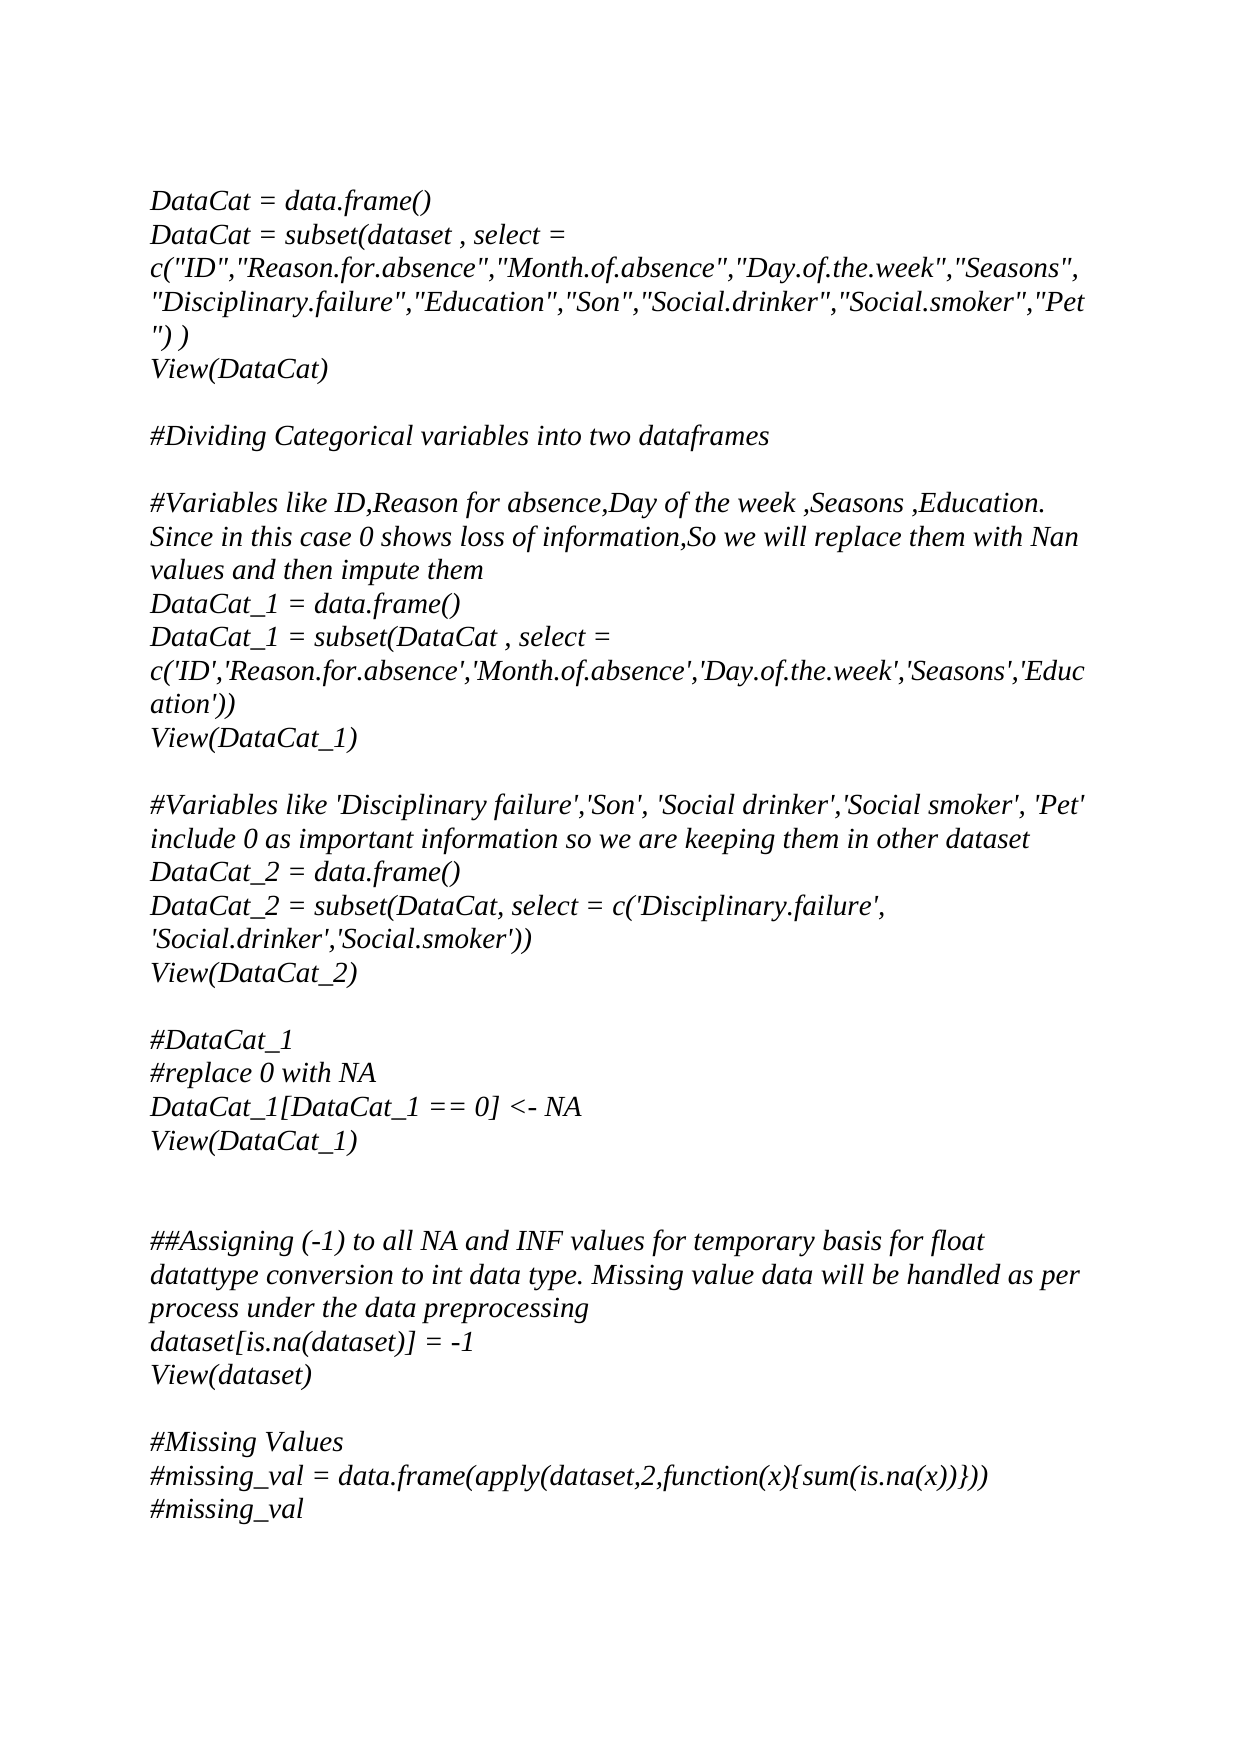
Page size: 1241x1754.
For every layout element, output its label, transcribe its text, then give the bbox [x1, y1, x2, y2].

text ##Assigning (-1) to all NA and INF values for temporary basis for float datattype conversion to int data type. Missing value data will be handled as per process under the data preprocessing [150, 1223, 1090, 1324]
text #missing_val = data.frame(apply(dataset,2,function(x){sum(is.na(x))})) [150, 1458, 1090, 1492]
text DataCat_2 = subset(DataCat, select = c('Disciplinary.failure', 'Social.drinker','Social.smoker')) [150, 888, 1090, 955]
text View(dataset) [150, 1357, 1090, 1391]
text DataCat = subset(dataset , select = c("ID","Reason.for.absence","Month.of.absence","Day.of.the.week","Seasons","Disciplinary.failure","Education","Son","Social.drinker","Social.smoker","Pet") ) [150, 217, 1090, 351]
text #Variables like ID,Reason for absence,Day of the week ,Seasons ,Education. Since in this case 0 shows loss of information,So we will replace them with Nan values and then impute them [150, 485, 1090, 586]
text View(DataCat_1) [150, 720, 1090, 754]
text View(DataCat_2) [150, 955, 1090, 988]
text #Missing Values [150, 1424, 1090, 1458]
text View(DataCat_1) [150, 1123, 1090, 1156]
text #missing_val [150, 1492, 1090, 1525]
text DataCat = data.frame() [150, 183, 1090, 217]
text DataCat_1 = data.frame() [150, 586, 1090, 619]
text #replace 0 with NA [150, 1056, 1090, 1089]
text DataCat_1[DataCat_1 == 0] <- NA [150, 1089, 1090, 1123]
text DataCat_1 = subset(DataCat , select = c('ID','Reason.for.absence','Month.of.absence','Day.of.the.week','Seasons','Education')) [150, 619, 1090, 720]
text DataCat_2 = data.frame() [150, 854, 1090, 888]
text #Dividing Categorical variables into two dataframes [150, 418, 1090, 452]
text #DataCat_1 [150, 1022, 1090, 1056]
text #Variables like 'Disciplinary failure','Son', 'Social drinker','Social smoker', 'Pet' include 0 as important information so we are keeping them in other dataset [150, 787, 1090, 854]
text View(DataCat) [150, 351, 1090, 385]
text dataset[is.na(dataset)] = -1 [150, 1324, 1090, 1357]
